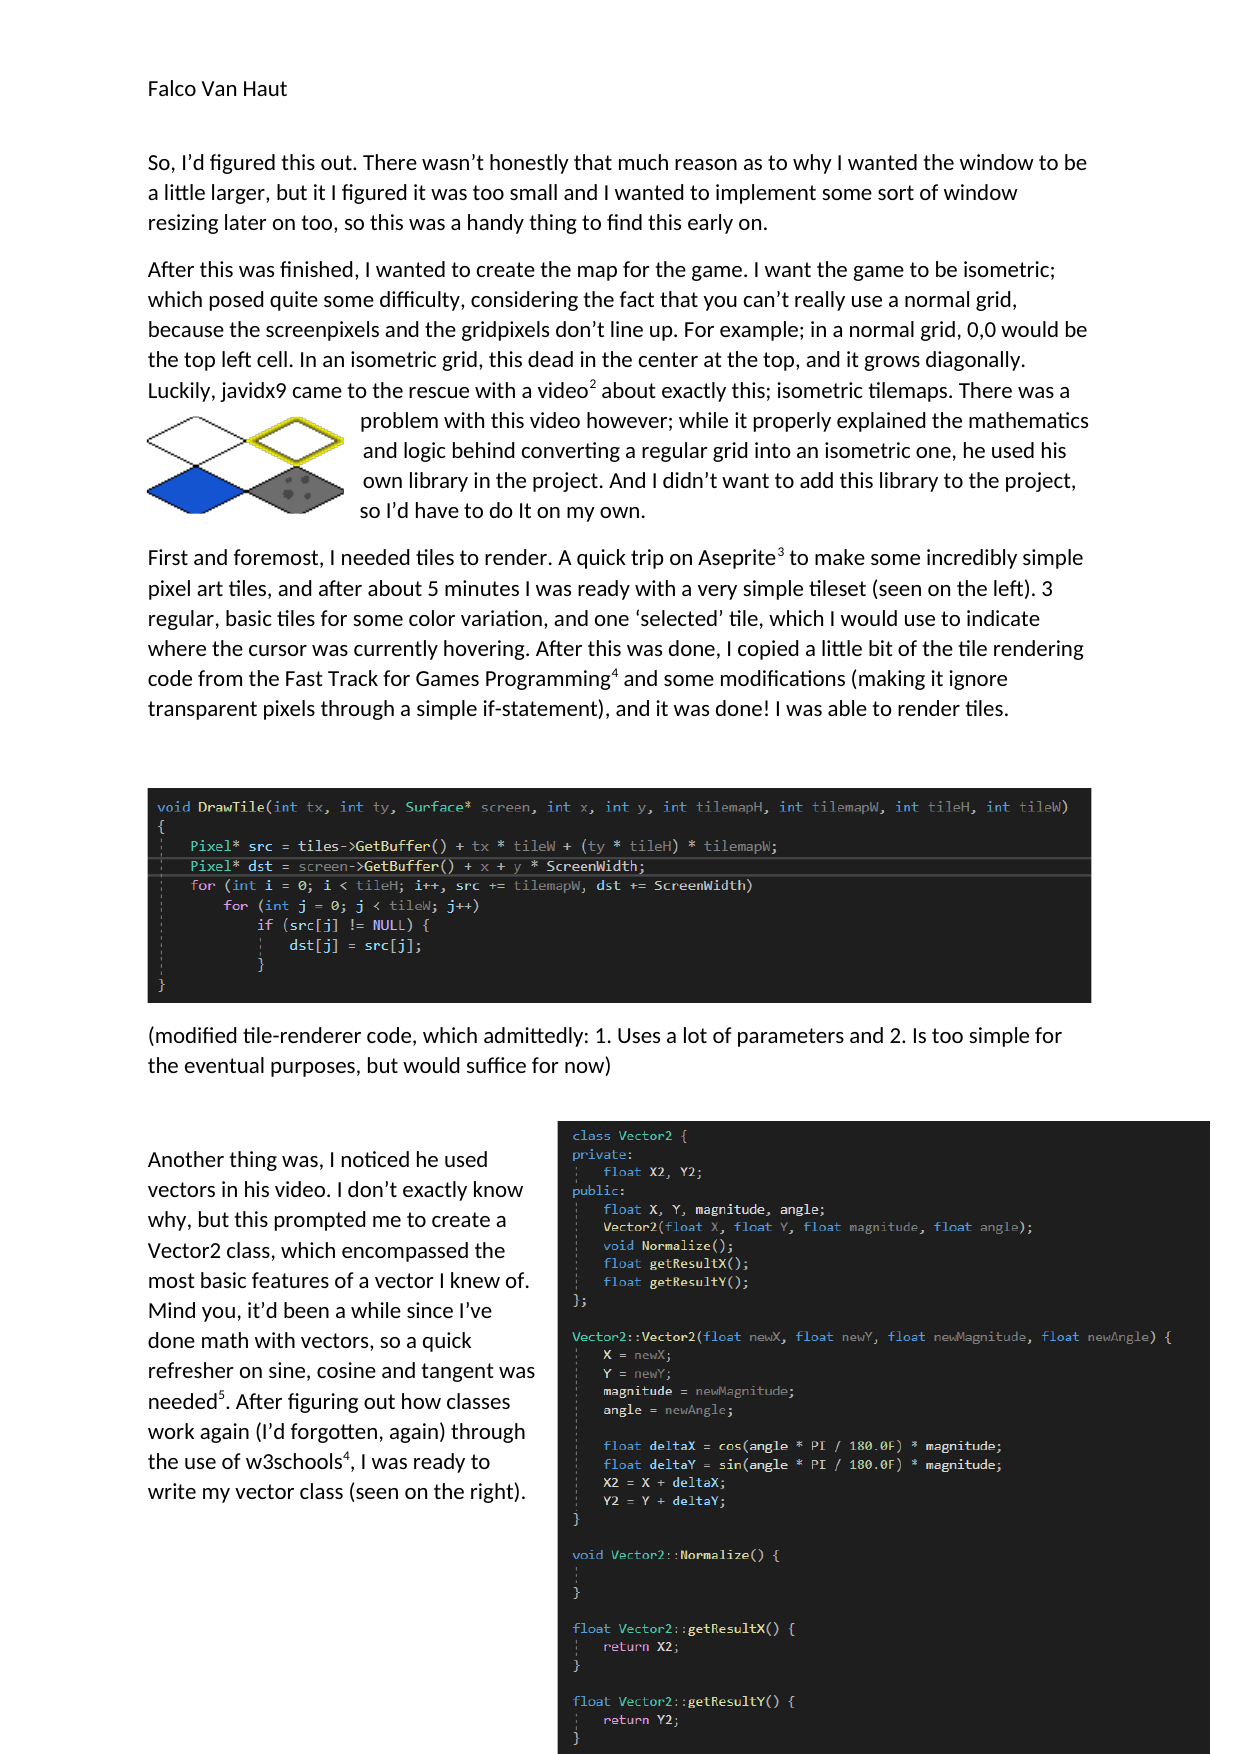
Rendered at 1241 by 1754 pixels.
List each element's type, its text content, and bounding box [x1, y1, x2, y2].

text First and foremost, I needed tiles to render. A quick trip on Aseprite3 to make some incredibly simple pixel art tiles, and after about 5 minutes I was ready with a very simple tileset (seen on the left). 3 regular, basic tiles for some color variation, and one ‘selected’ tile, which I would use to indicate where the cursor was currently hovering. After this was done, I copied a little bit of the tile rendering code from the Fast Track for Games Programming4 and some modifications (making it ignore transparent pixels through a simple if-statement), and it was done! I was able to render tiles. [148, 543, 1093, 722]
text Another thing was, I noticed he used vectors in his video. I don’t exactly know why, but this prompted me to create a Vector2 class, which encompassed the most basic features of a vector I knew of. Mind you, it’d been a while since I’ve done math with vectors, so a quick refresher on sine, cosine and tangent was needed5. After figuring out how classes work again (I’d forgotten, again) through the use of w3schools4, I was ready to write my vector class (seen on the right). [148, 1145, 556, 1505]
picture [147, 788, 1092, 1003]
text So, I’d figured this out. There wasn’t honestly that much reason as to why I wanted the window to be a little larger, but it I figured it was too small and I wanted to implement some sort of window resizing later on too, so this was a handy thing to find this early on. [148, 148, 1093, 236]
text (modified tile-renderer code, which admittedly: 1. Uses a lot of parameters and 2. Is too simple for the eventual purposes, but would suffice for now) [148, 1021, 1093, 1079]
picture [146, 416, 344, 514]
picture [556, 1121, 1210, 1752]
text After this was finished, I wanted to create the map for the game. I want the game to be isometric; which posed quite some difficulty, considering the fact that you can’t really use a normal grid, because the screenpixels and the gridpixels don’t line up. For example; in a normal grid, 0,0 would be the top left cell. In an isometric grid, this dead in the center at the top, and it grows diagonally. Luckily, javidx9 came to the rescue with a video2 about exactly this; isometric tilemaps. There was a problem with this video however; while it properly explained the mathematics and logic behind converting a regular grid into an isometric one, he used his own library in the project. And I didn’t want to add this library to the project, so I’d have to do It on my own. [148, 255, 1093, 524]
